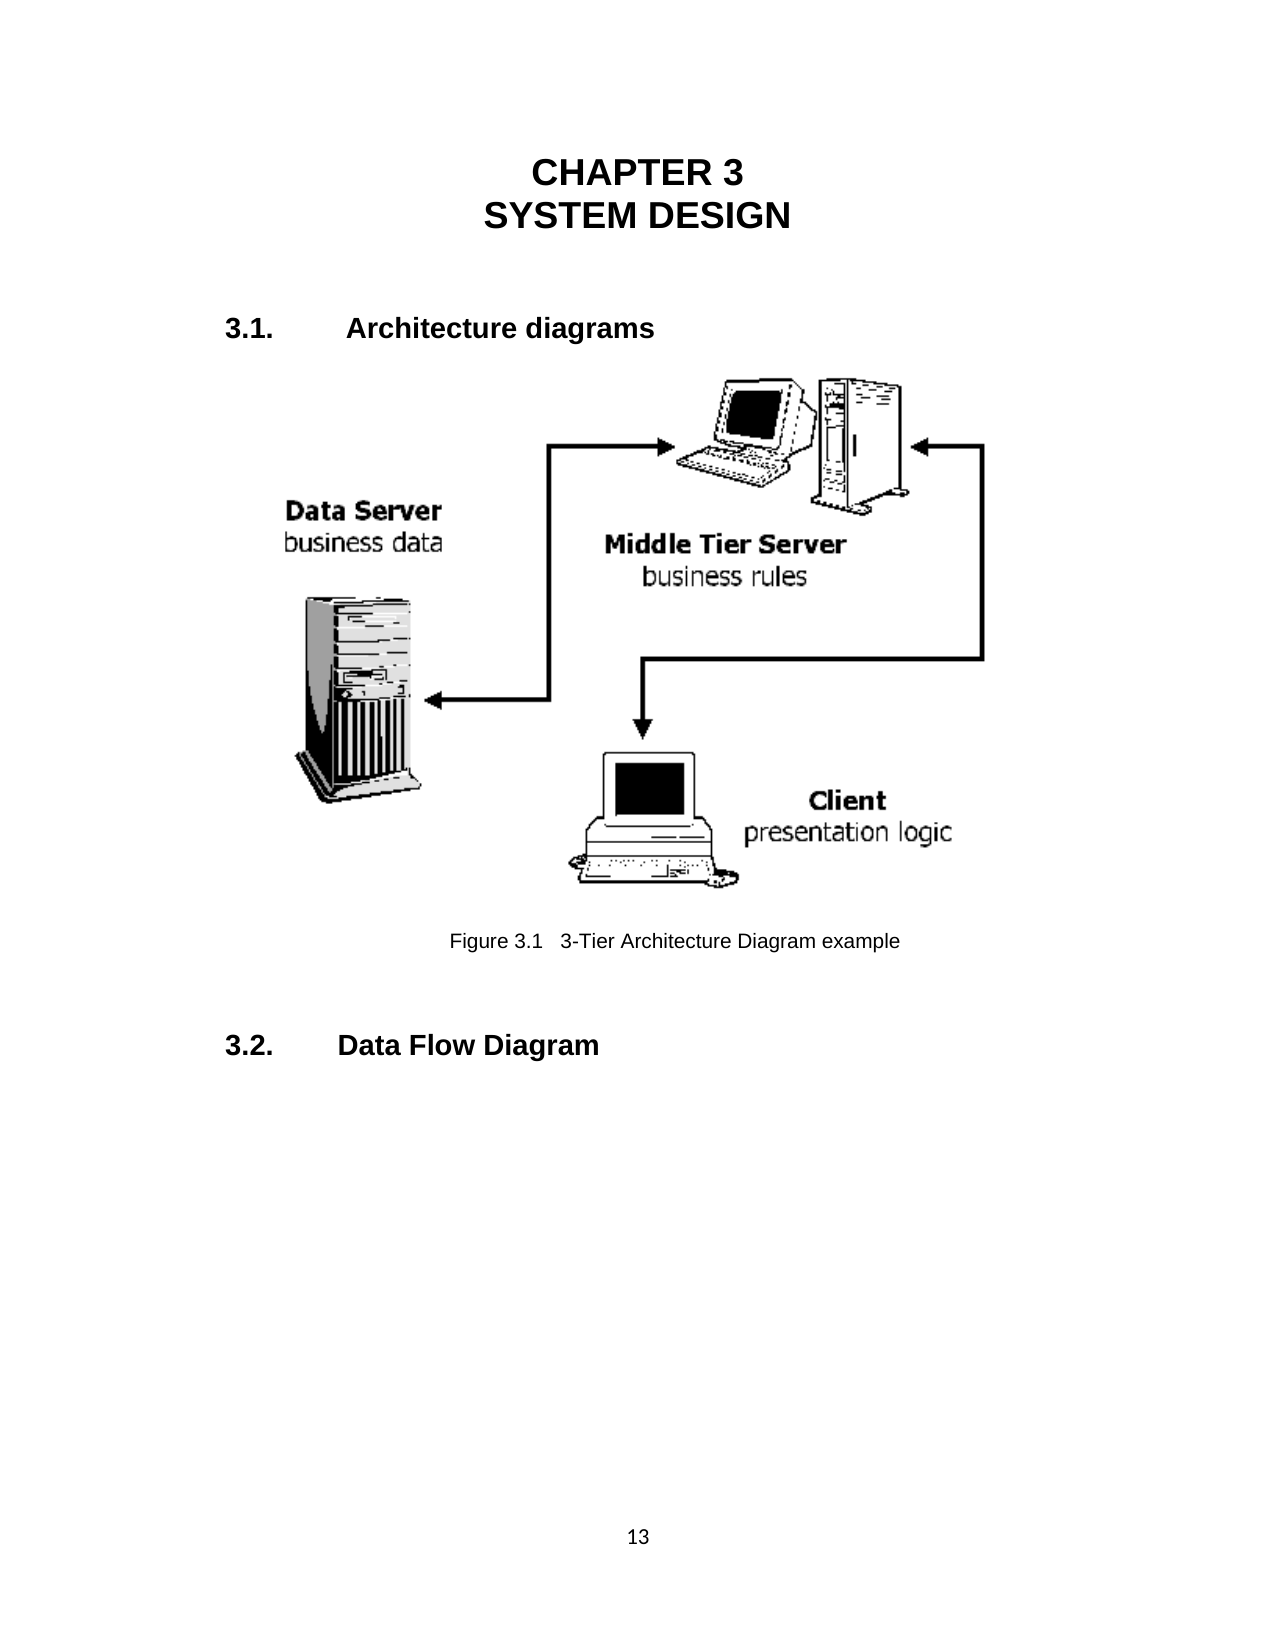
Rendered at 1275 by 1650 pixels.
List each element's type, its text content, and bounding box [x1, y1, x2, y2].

picture [259, 355, 1016, 904]
text Figure 3.1 3-Tier Architecture Diagram example [262, 929, 1087, 953]
list Data Flow Diagram [225, 1028, 1087, 1062]
subtitle CHAPTER 3 [187, 150, 1087, 193]
subtitle SYSTEM DESIGN [187, 193, 1087, 236]
subtitle Architecture diagrams [225, 311, 1087, 344]
